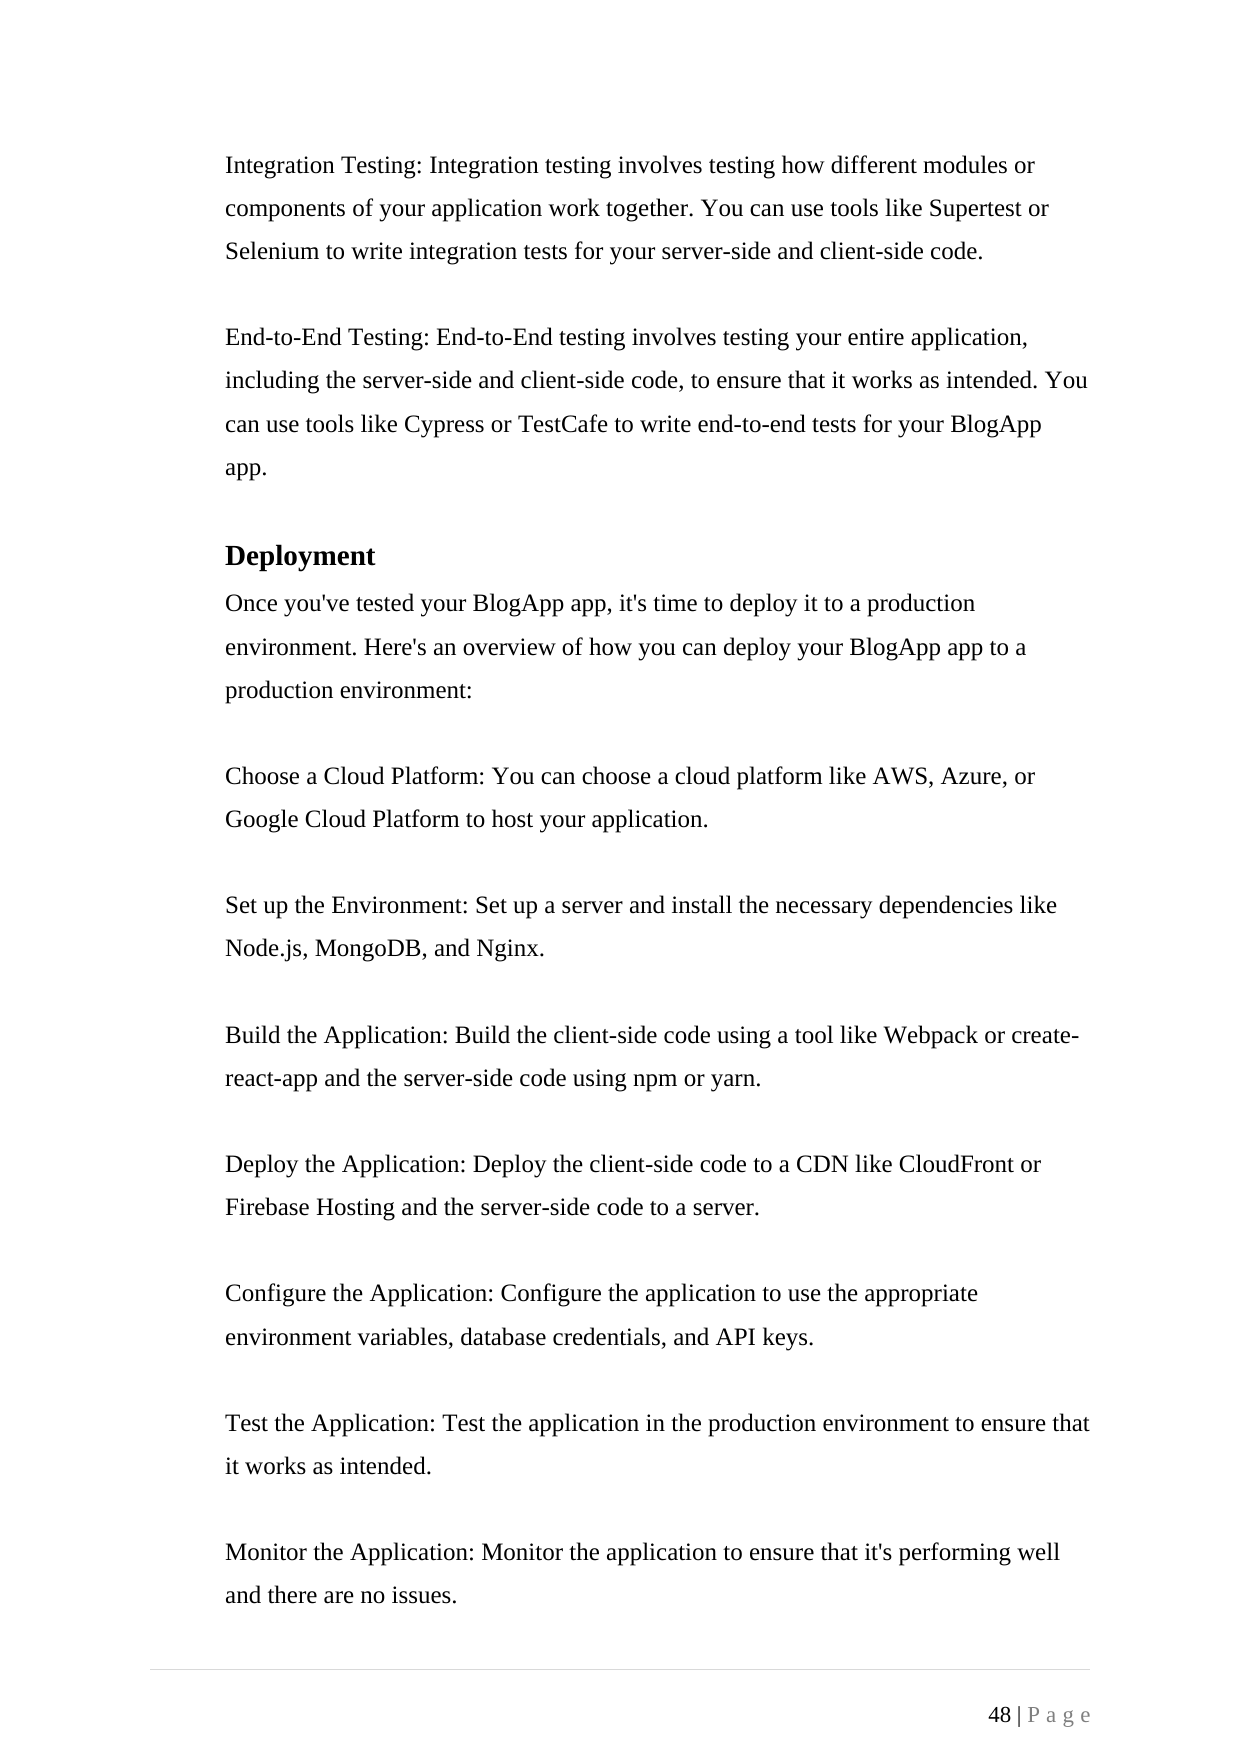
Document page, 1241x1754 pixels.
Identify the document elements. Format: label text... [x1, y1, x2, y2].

text Deploy the Application: Deploy the client-side code to a CDN like CloudFront or Firebase Hosting and the server-side code to a server. [225, 1149, 1090, 1221]
text Choose a Cloud Platform: You can choose a cloud platform like AWS, Azure, or Google Cloud Platform to host your application. [225, 761, 1090, 833]
text Build the Application: Build the client-side code using a tool like Webpack or create-react-app and the server-side code using npm or yarn. [225, 1020, 1090, 1092]
text Deployment [225, 538, 1090, 572]
text End-to-End Testing: End-to-End testing involves testing your entire application, including the server-side and client-side code, to ensure that it works as intended. You can use tools like Cypress or TestCafe to write end-to-end tests for your BlogApp app. [225, 322, 1090, 481]
text Configure the Application: Configure the application to use the appropriate environment variables, database credentials, and API keys. [225, 1278, 1090, 1350]
text Set up the Environment: Set up a server and install the necessary dependencies like Node.js, MongoDB, and Nginx. [225, 890, 1090, 962]
text Test the Application: Test the application in the production environment to ensure that it works as intended. [225, 1408, 1090, 1480]
text Once you've tested your BlogApp app, it's time to deploy it to a production environment. Here's an overview of how you can deploy your BlogApp app to a production environment: [225, 588, 1090, 703]
text Integration Testing: Integration testing involves testing how different modules or components of your application work together. You can use tools like Supertest or Selenium to write integration tests for your server-side and client-side code. [225, 150, 1090, 265]
text Monitor the Application: Monitor the application to ensure that it's performing well and there are no issues. [225, 1537, 1090, 1609]
